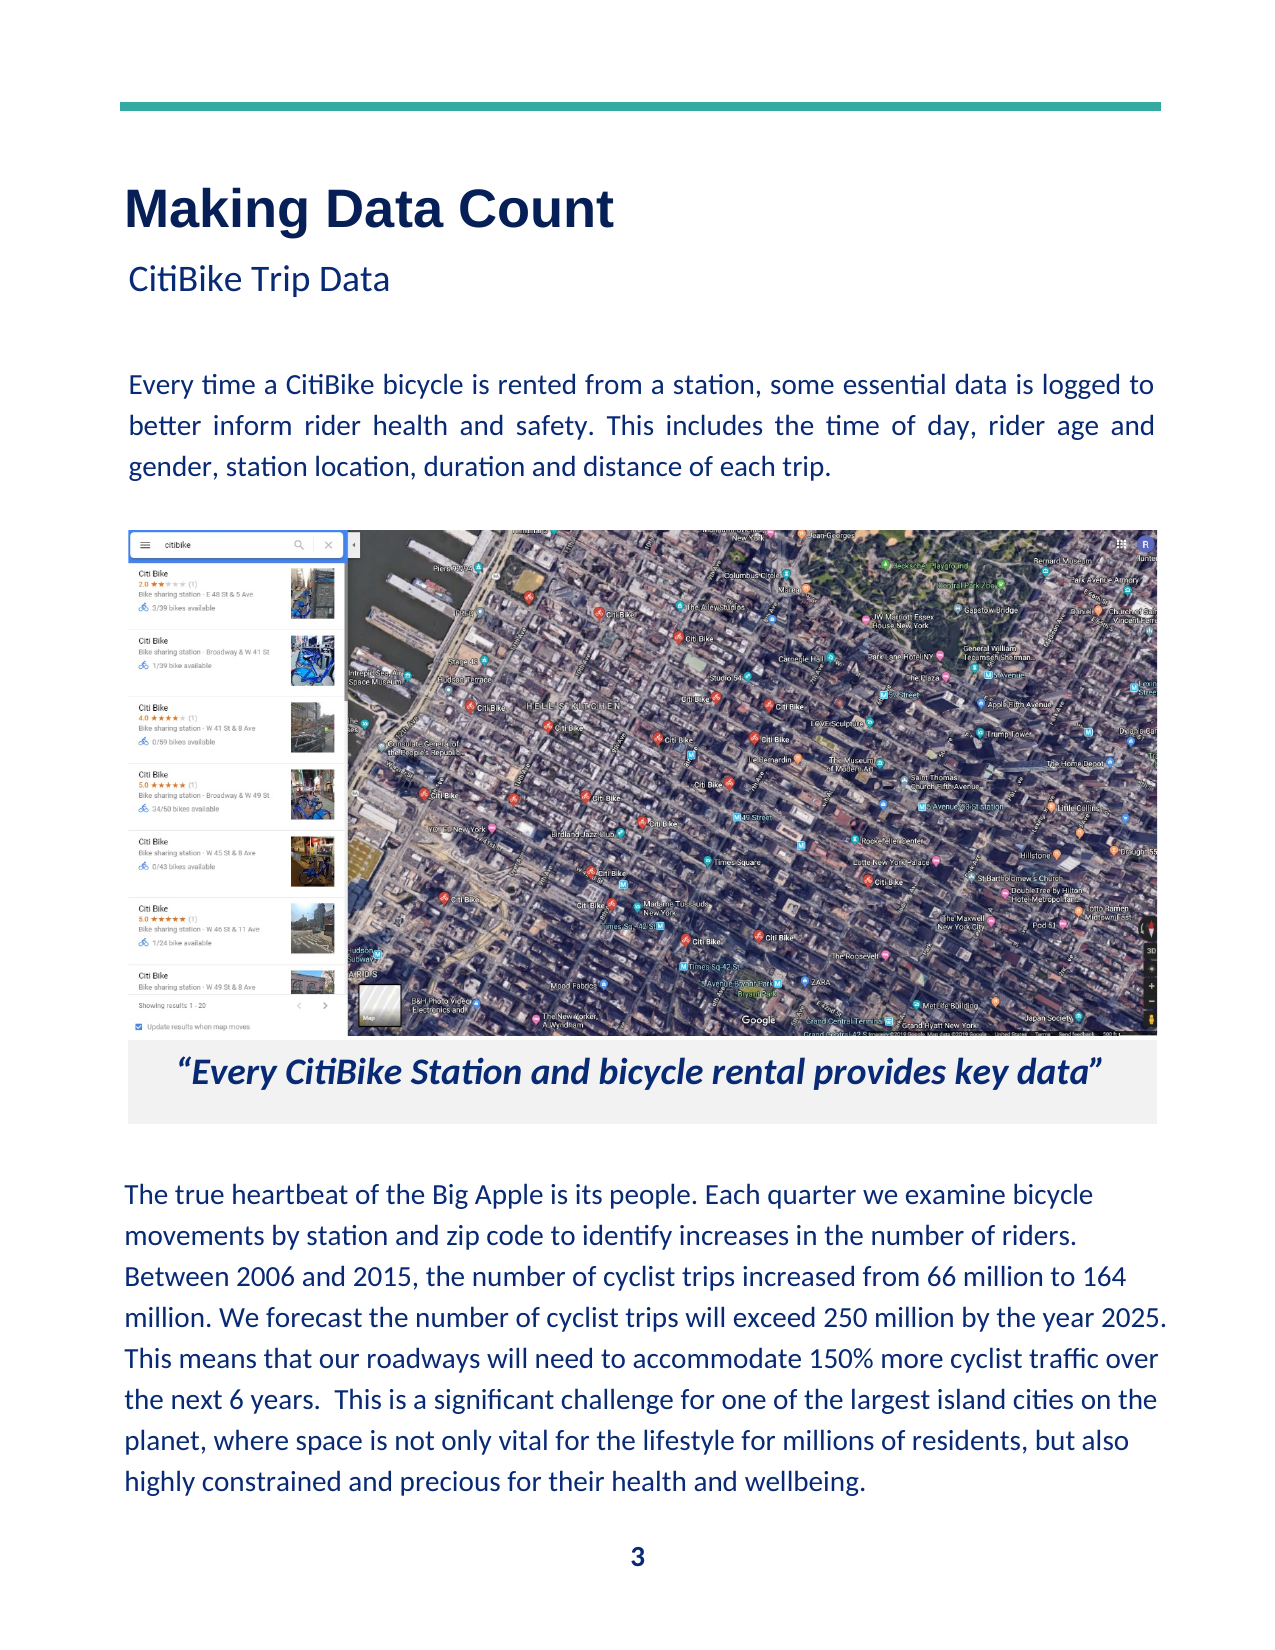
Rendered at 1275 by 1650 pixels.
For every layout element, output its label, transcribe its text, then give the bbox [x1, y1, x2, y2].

table_cell Making Data Count The true heartbeat of the Big Apple is its people. Each quarter we examine bicycle movements by station and zip code to identify increases in the number of riders. Between 2006 and 2015, the number of cyclist trips increased from 66 million to 164 million. We forecast the number of cyclist trips will exceed 250 million by the year 2025. This means that our roadways will need to accommodate 150% more cyclist traffic over the next 6 years. This is a significant challenge for one of the largest island cities on the planet, where space is not only vital for the lifestyle for millions of residents, but also highly constrained and precious for their health and wellbeing. [124, 152, 1170, 1504]
picture [128, 530, 1158, 1036]
